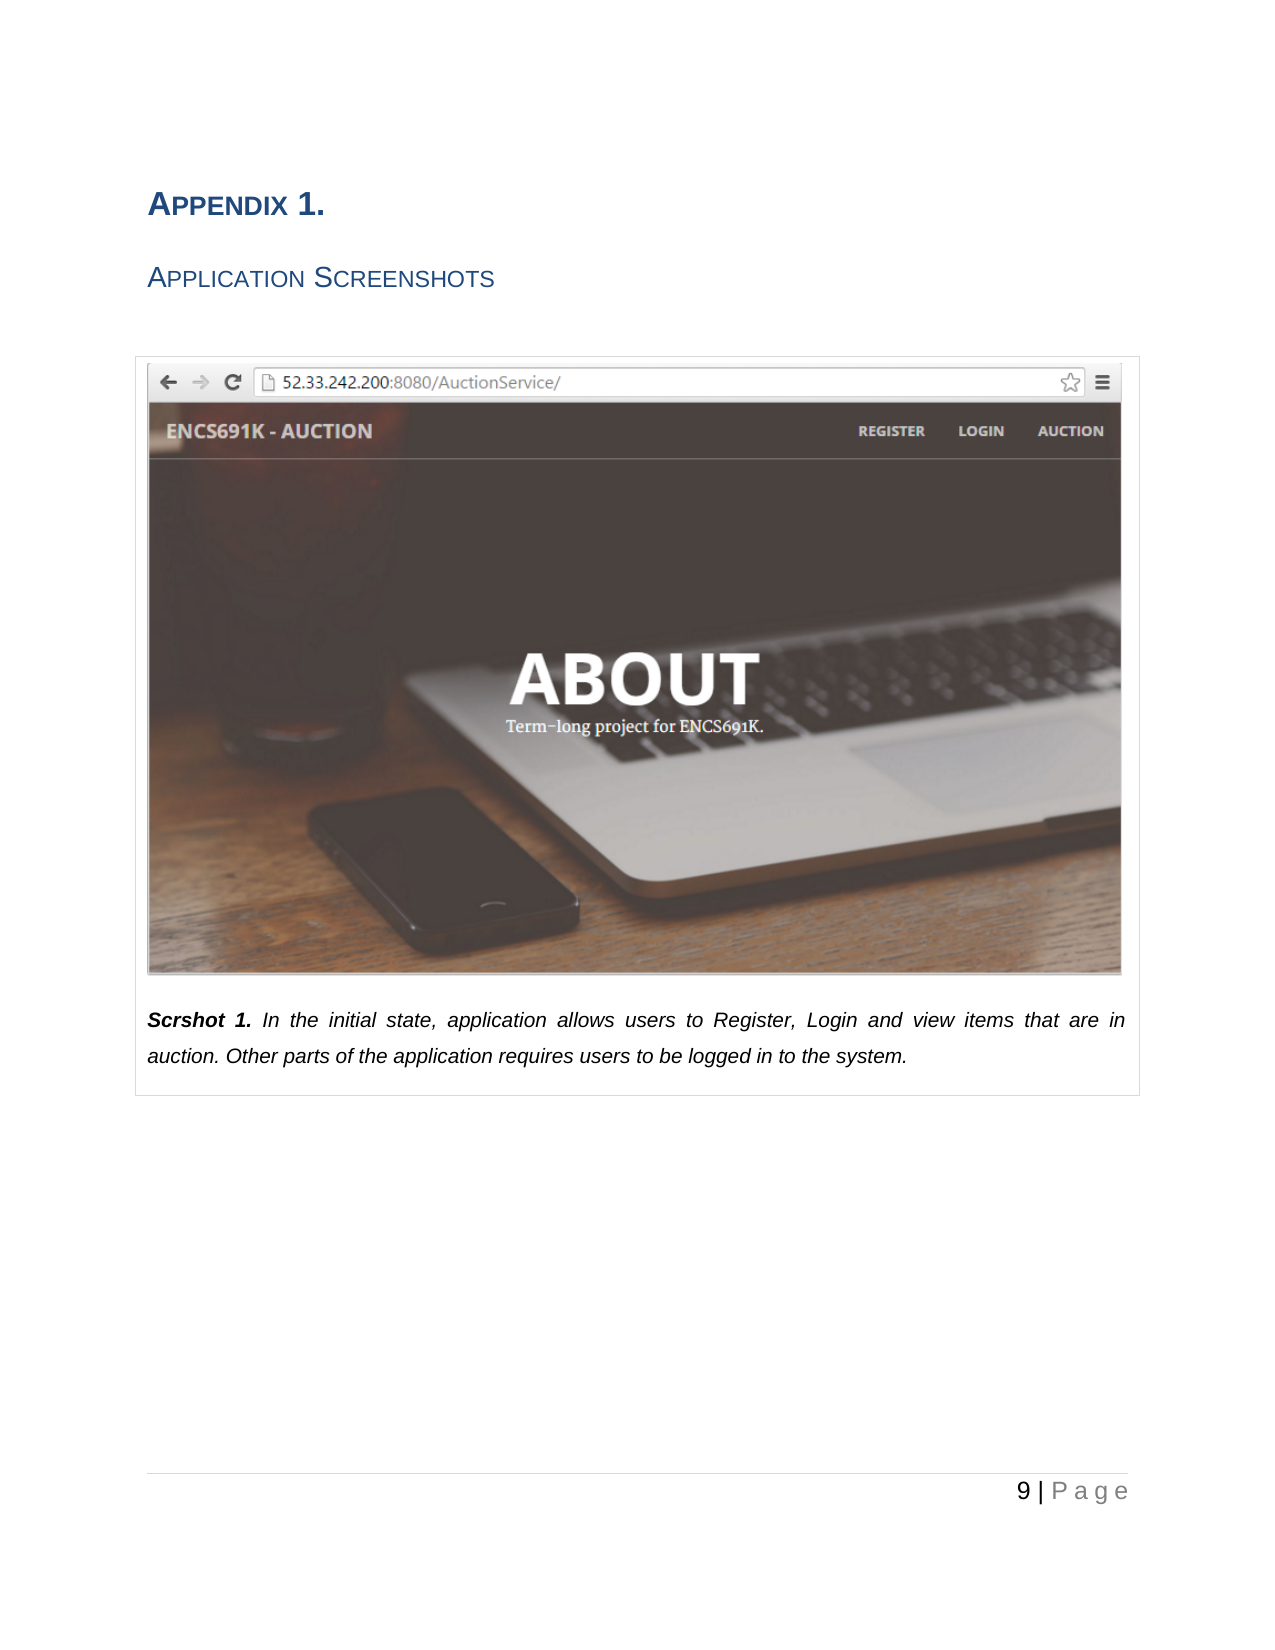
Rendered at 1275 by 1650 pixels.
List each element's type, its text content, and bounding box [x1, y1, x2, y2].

table_cell Scrshot 1. In the initial state, application allows users to Register, Login and view items that are in auction. Other parts of the application requires users to be logged in to the system. [136, 1002, 1139, 1095]
subtitle Application Screenshots [147, 260, 1128, 294]
table_header [136, 357, 1139, 1002]
subtitle Appendix 1. [147, 184, 1128, 223]
picture [147, 363, 1122, 976]
